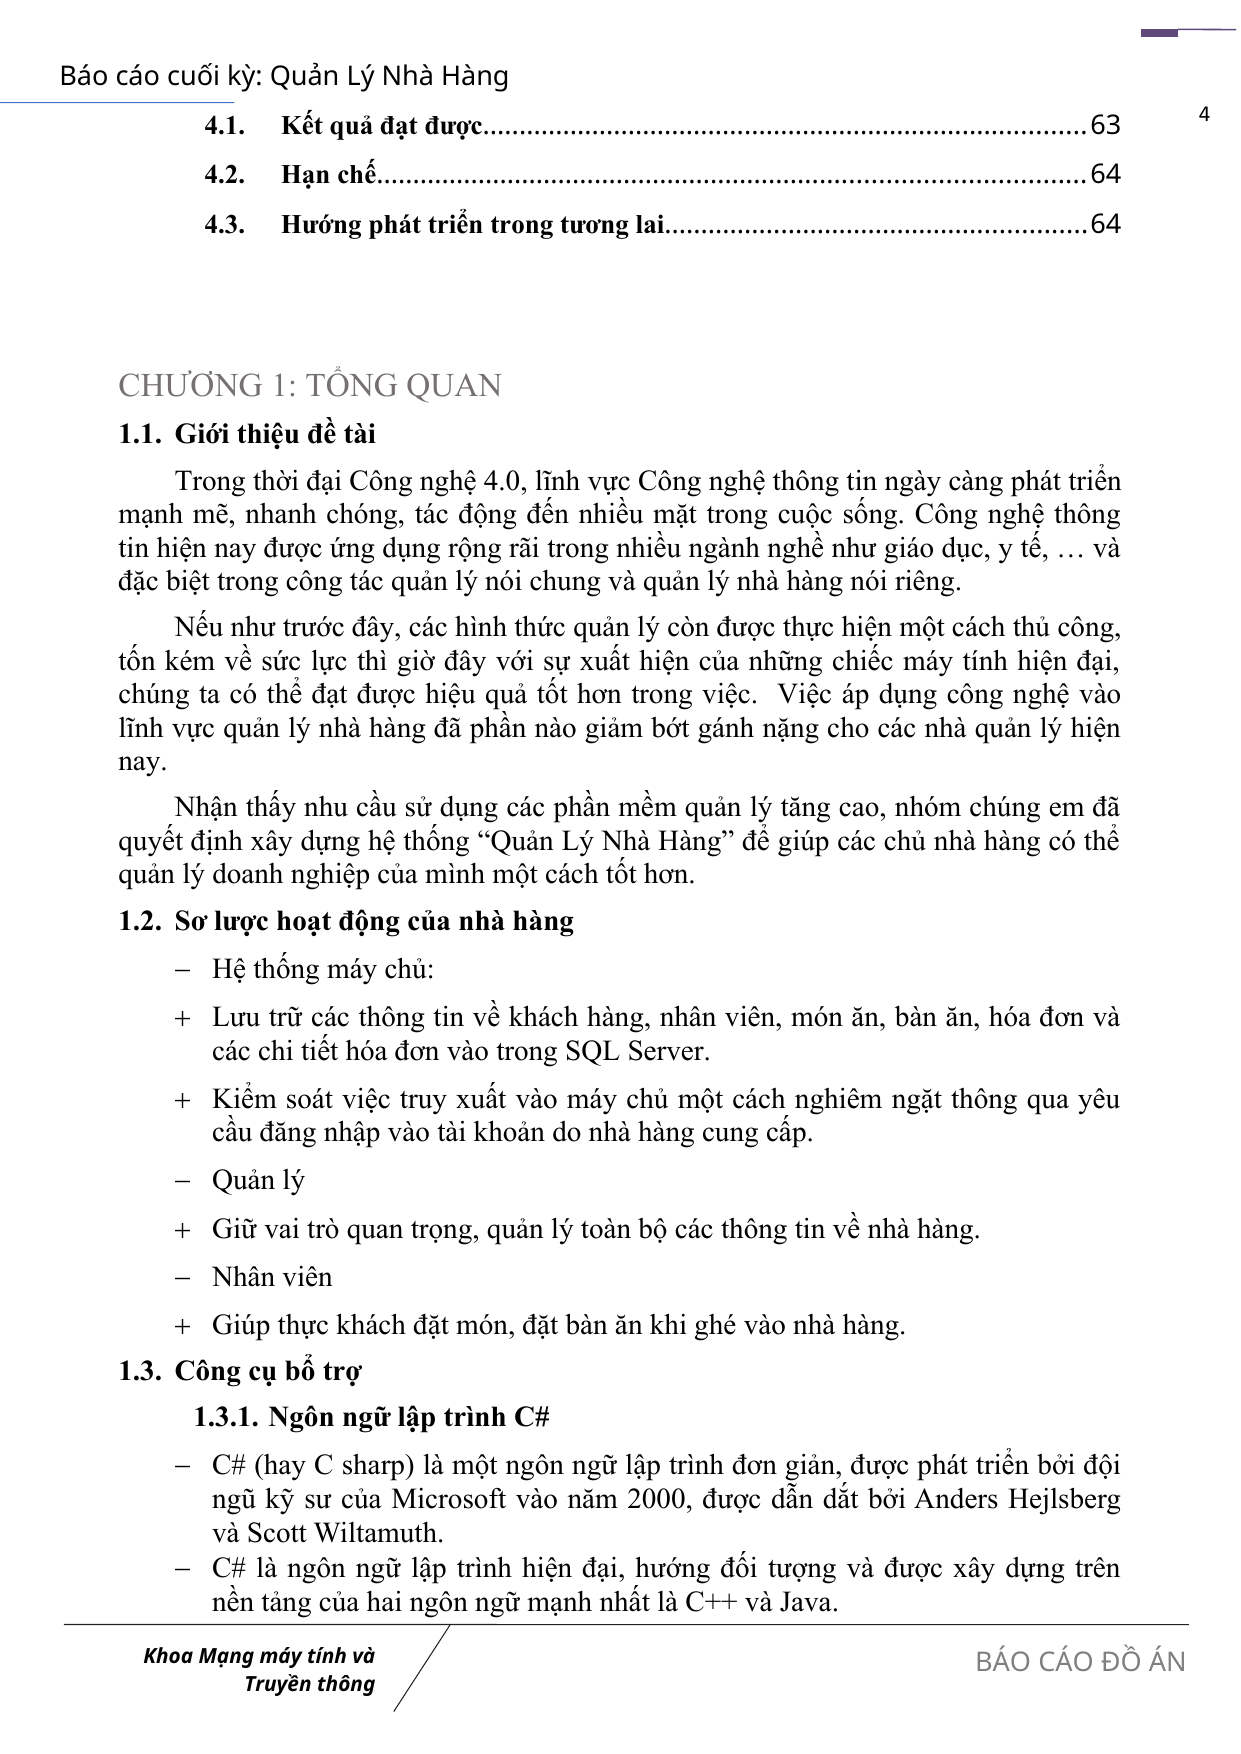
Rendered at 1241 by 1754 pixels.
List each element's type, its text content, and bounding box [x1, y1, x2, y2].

list Hệ thống máy chủ: [174, 949, 1122, 984]
list Ngôn ngữ lập trình C# [193, 1399, 1122, 1433]
list Giúp thực khách đặt món, đặt bàn ăn khi ghé vào nhà hàng. [174, 1305, 1122, 1341]
list Kiểm soát việc truy xuất vào máy chủ một cách nghiêm ngặt thông qua yêu cầu đăng nhập vào tài khoản do nhà hàng cung cấp. [174, 1079, 1122, 1148]
list Công cụ bổ trợ [118, 1353, 1122, 1387]
list Nhân viên [174, 1257, 1122, 1293]
list Giữ vai trò quan trọng, quản lý toàn bộ các thông tin về nhà hàng. [174, 1209, 1122, 1244]
list C# (hay C sharp) là một ngôn ngữ lập trình đơn giản, được phát triển bởi đội ngũ kỹ sư của Microsoft vào năm 2000, được dẫn dắt bởi Anders Hejlsberg và Scott Wiltamuth. [174, 1445, 1122, 1548]
text Nếu như trước đây, các hình thức quản lý còn được thực hiện một cách thủ công, tốn kém về sức lực thì giờ đây với sự xuất hiện của những chiếc máy tính hiện đại, chúng ta có thể đạt được hiệu quả tốt hơn trong việc. Việc áp dụng công nghệ vào lĩnh vực quản lý nhà hàng đã phần nào giảm bớt gánh nặng cho các nhà quản lý hiện nay. [118, 609, 1122, 777]
list Giới thiệu đề tài [118, 417, 1122, 450]
list Quản lý [174, 1160, 1122, 1196]
list C# là ngôn ngữ lập trình hiện đại, hướng đối tượng và được xây dựng trên nền tảng của hai ngôn ngữ mạnh nhất là C++ và Java. [174, 1548, 1122, 1617]
text Nhận thấy nhu cầu sử dụng các phần mềm quản lý tăng cao, nhóm chúng em đã quyết định xây dựng hệ thống “Quản Lý Nhà Hàng” để giúp các chủ nhà hàng có thể quản lý doanh nghiệp của mình một cách tốt hơn. [118, 789, 1122, 890]
list Sơ lược hoạt động của nhà hàng [118, 903, 1122, 936]
subtitle CHƯƠNG 1: TỔNG QUAN [118, 366, 1122, 404]
text Trong thời đại Công nghệ 4.0, lĩnh vực Công nghệ thông tin ngày càng phát triển mạnh mẽ, nhanh chóng, tác động đến nhiều mặt trong cuộc sống. Công nghệ thông tin hiện nay được ứng dụng rộng rãi trong nhiều ngành nghề như giáo dục, y tế, … và đặc biệt trong công tác quản lý nói chung và quản lý nhà hàng nói riêng. [118, 463, 1122, 597]
list Lưu trữ các thông tin về khách hàng, nhân viên, món ăn, bàn ăn, hóa đơn và các chi tiết hóa đơn vào trong SQL Server. [174, 997, 1122, 1066]
